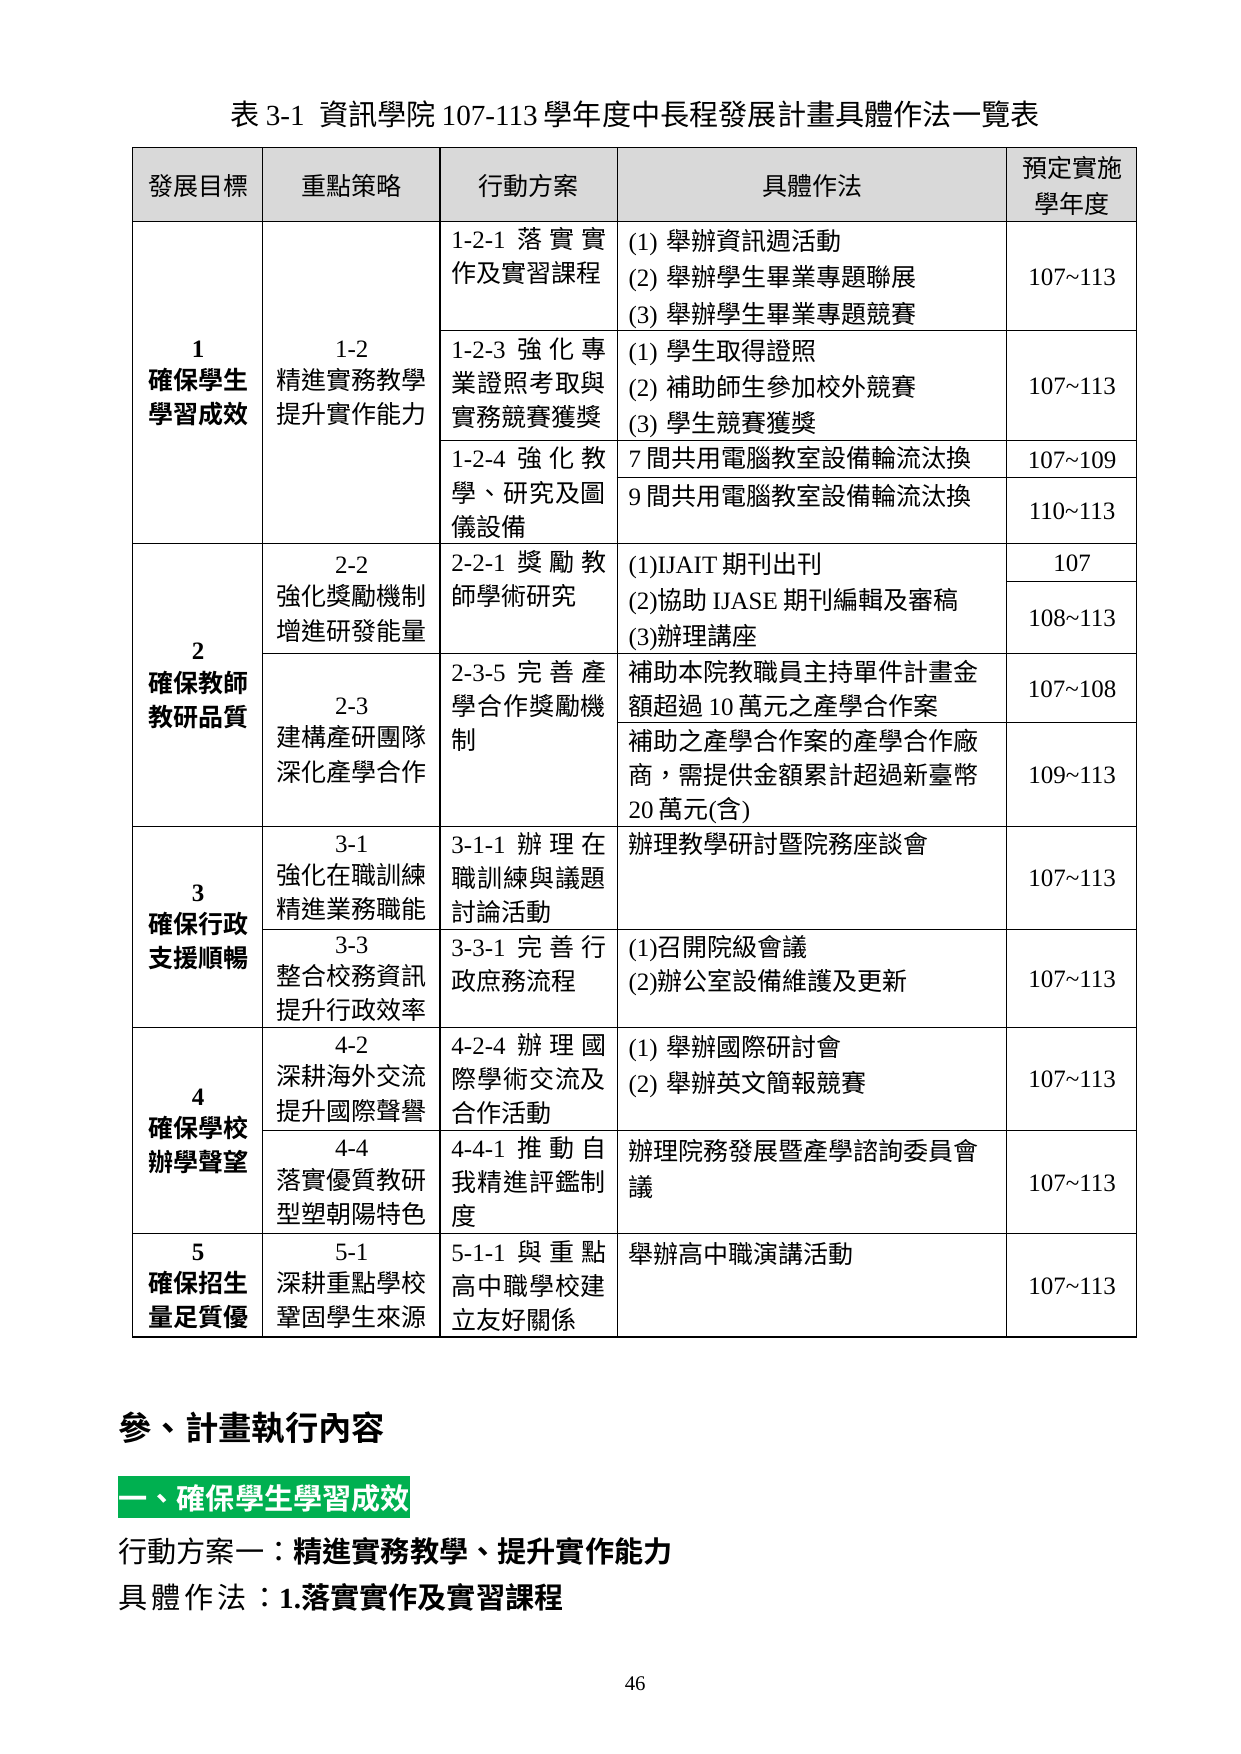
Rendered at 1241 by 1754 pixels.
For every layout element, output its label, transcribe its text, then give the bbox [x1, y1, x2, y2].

table_cell 2 確保教師教研品質 [133, 544, 262, 826]
table_cell 3-1 強化在職訓練 精進業務職能 [263, 827, 439, 929]
table_cell 109~113 [1007, 723, 1136, 826]
table_cell 107 [1007, 544, 1136, 581]
table_cell 2-3 建構產研團隊 深化產學合作 [263, 654, 439, 826]
table_cell 3 確保行政支援順暢 [133, 827, 262, 1027]
text 具體作法：1.落實實作及實習課程 [118, 1572, 1152, 1617]
table_cell 107~113 [1007, 1131, 1136, 1233]
table_cell 5-1-1與重點高中職學校建立友好關係 [441, 1234, 617, 1336]
table_cell 107~108 [1007, 654, 1136, 722]
table_cell 1-2-1落實實作及實習課程 [441, 222, 617, 330]
table_cell 1-2-4強化教學、研究及圖儀設備 [441, 441, 617, 543]
table_cell 107~109 [1007, 441, 1136, 477]
table_cell 107~113 [1007, 331, 1136, 440]
table_cell 108~113 [1007, 582, 1136, 653]
table_cell 107~113 [1007, 930, 1136, 1027]
table_cell 4 確保學校辦學聲望 [133, 1028, 262, 1233]
table_cell 4-2-4辦理國際學術交流及合作活動 [441, 1028, 617, 1130]
table_cell 107~113 [1007, 1234, 1136, 1336]
subtitle 一、確保學生學習成效 [118, 1474, 1152, 1518]
table_cell 舉辦高中職演講活動 [618, 1234, 1006, 1336]
table_cell 4-4-1推動自我精進評鑑制度 [441, 1131, 617, 1233]
table_cell 學生取得證照 補助師生參加校外競賽 學生競賽獲獎 [618, 331, 1006, 440]
subtitle 參、計畫執行內容 [118, 1404, 1152, 1449]
table_header 重點策略 [263, 148, 439, 221]
text 行動方案一：精進實務教學、提升實作能力 [118, 1526, 1152, 1572]
table_cell 5-1 深耕重點學校 鞏固學生來源 [263, 1234, 439, 1336]
table_cell 3-3-1完善行政庶務流程 [441, 930, 617, 1027]
table_cell 辦理教學研討暨院務座談會 [618, 827, 1006, 929]
table_cell 2-2 強化獎勵機制 增進研發能量 [263, 544, 439, 653]
table_cell 1-2-3強化專業證照考取與實務競賽獲獎 [441, 331, 617, 440]
table_cell 補助之產學合作案的產學合作廠商，需提供金額累計超過新臺幣20萬元(含) [618, 723, 1006, 826]
table_cell 舉辦國際研討會 舉辦英文簡報競賽 [618, 1028, 1006, 1130]
table_header 發展目標 [133, 148, 262, 221]
table_cell 舉辦資訊週活動 舉辦學生畢業專題聯展 舉辦學生畢業專題競賽 [618, 222, 1006, 330]
table_cell 7間共用電腦教室設備輪流汰換 [618, 441, 1006, 477]
table_cell 2-2-1獎勵教師學術研究 [441, 544, 617, 653]
table_cell 4-4 落實優質教研 型塑朝陽特色 [263, 1131, 439, 1233]
table_header 行動方案 [441, 148, 617, 221]
table_cell 107~113 [1007, 1028, 1136, 1130]
text 表3-1 資訊學院107-113學年度中長程發展計畫具體作法一覽表 [118, 89, 1152, 134]
table_header 具體作法 [618, 148, 1006, 221]
table_cell 110~113 [1007, 478, 1136, 543]
table_cell 5 確保招生量足質優 [133, 1234, 262, 1336]
table_cell (1)IJAIT期刊出刊 (2)協助IJASE期刊編輯及審稿 (3)辦理講座 [618, 544, 1006, 653]
table_cell 4-2 深耕海外交流 提升國際聲譽 [263, 1028, 439, 1130]
table_cell 辦理院務發展暨產學諮詢委員會議 [618, 1131, 1006, 1233]
table_cell 2-3-5完善產學合作獎勵機制 [441, 654, 617, 826]
table_cell 107~113 [1007, 222, 1136, 330]
table_header 預定實施 學年度 [1007, 148, 1136, 221]
table_cell 107~113 [1007, 827, 1136, 929]
table_cell 3-3 整合校務資訊 提升行政效率 [263, 930, 439, 1027]
table_cell 9間共用電腦教室設備輪流汰換 [618, 478, 1006, 543]
table_cell 1 確保學生學習成效 [133, 222, 262, 543]
table_cell 3-1-1辦理在職訓練與議題討論活動 [441, 827, 617, 929]
table_cell 1-2 精進實務教學 提升實作能力 [263, 222, 439, 543]
table_cell 補助本院教職員主持單件計畫金額超過10萬元之產學合作案 [618, 654, 1006, 722]
table_cell (1)召開院級會議 (2)辦公室設備維護及更新 [618, 930, 1006, 1027]
